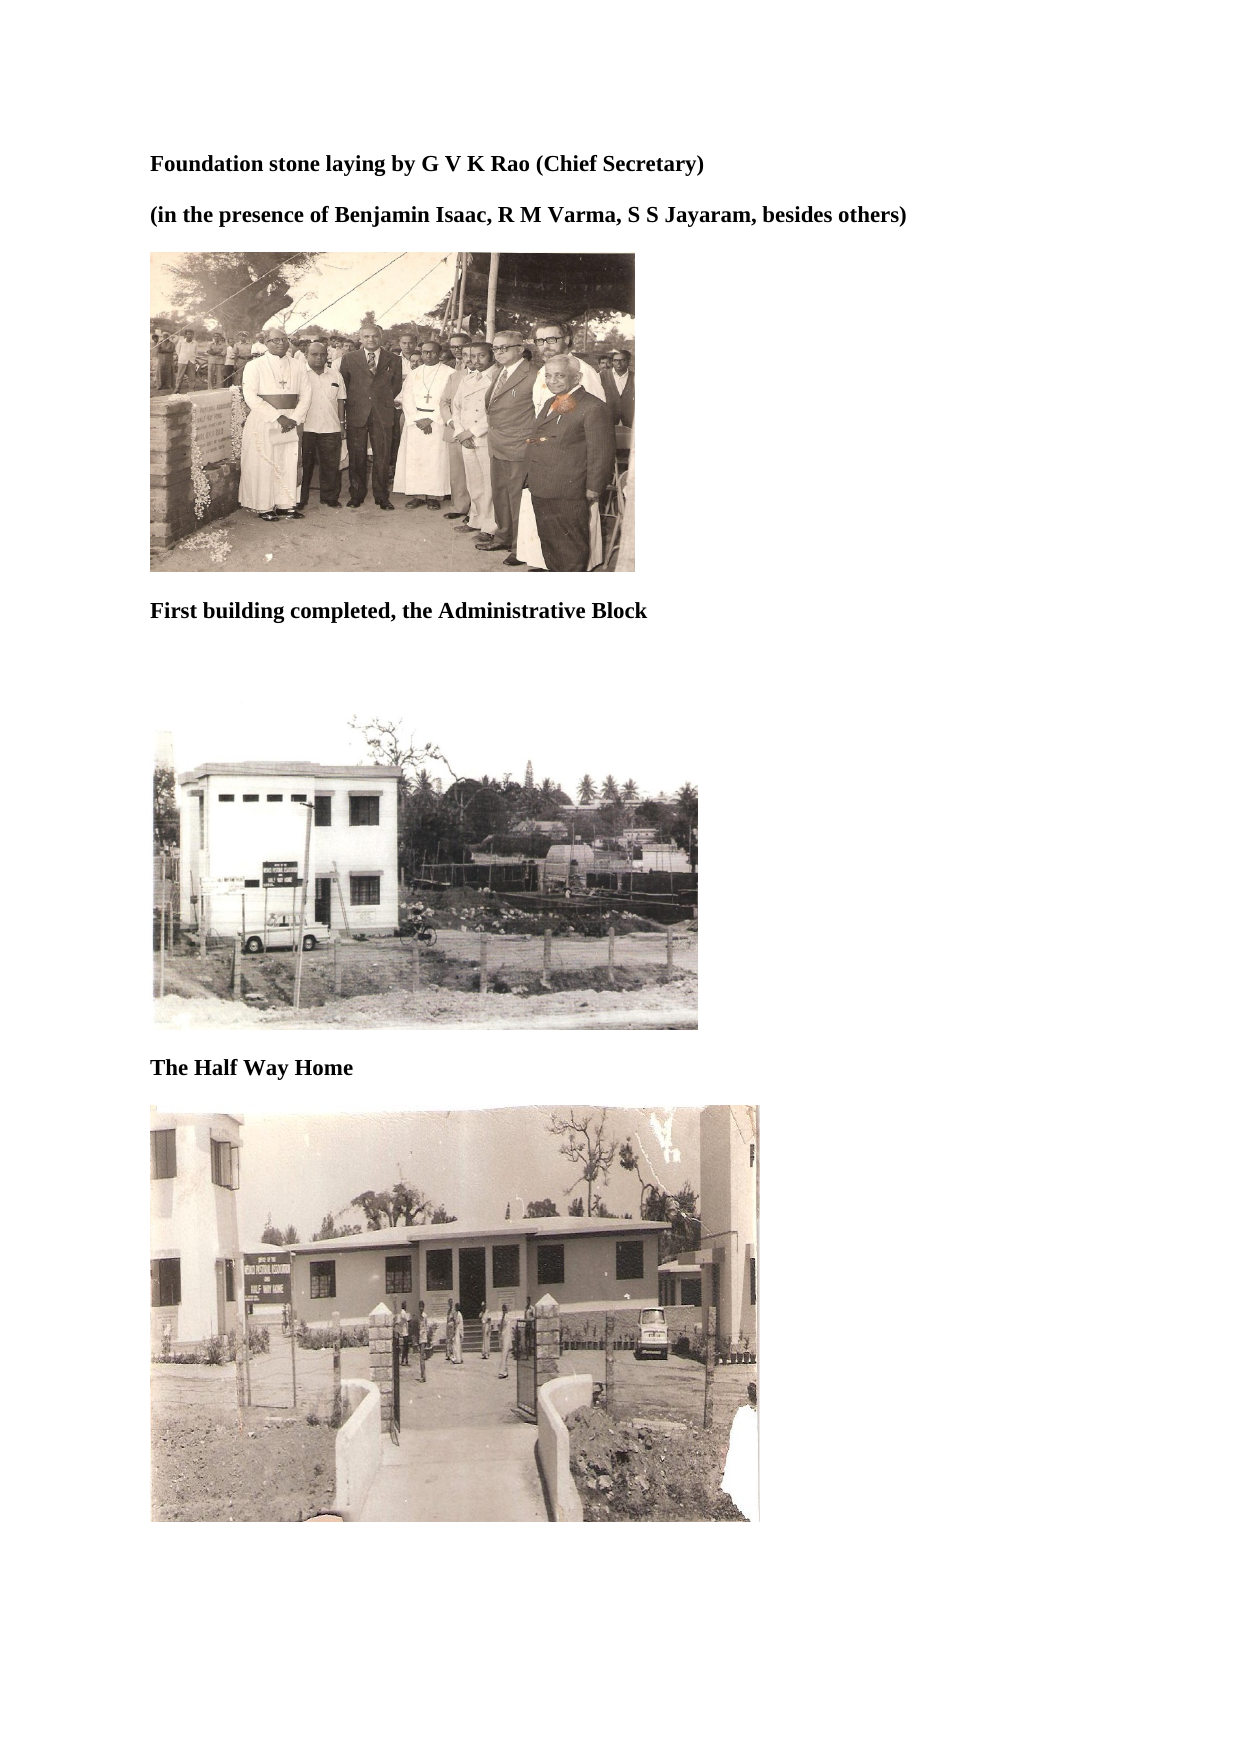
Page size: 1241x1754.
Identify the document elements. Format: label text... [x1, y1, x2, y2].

text The Half Way Home [150, 1054, 1090, 1081]
picture [150, 647, 698, 1030]
text Foundation stone laying by G V K Rao (Chief Secretary) [150, 150, 1090, 176]
text First building completed, the Administrative Block [150, 597, 1090, 623]
text (in the presence of Benjamin Isaac, R M Varma, S S Jayaram, besides others) [150, 201, 1090, 227]
picture [150, 252, 635, 572]
picture [150, 1105, 760, 1522]
